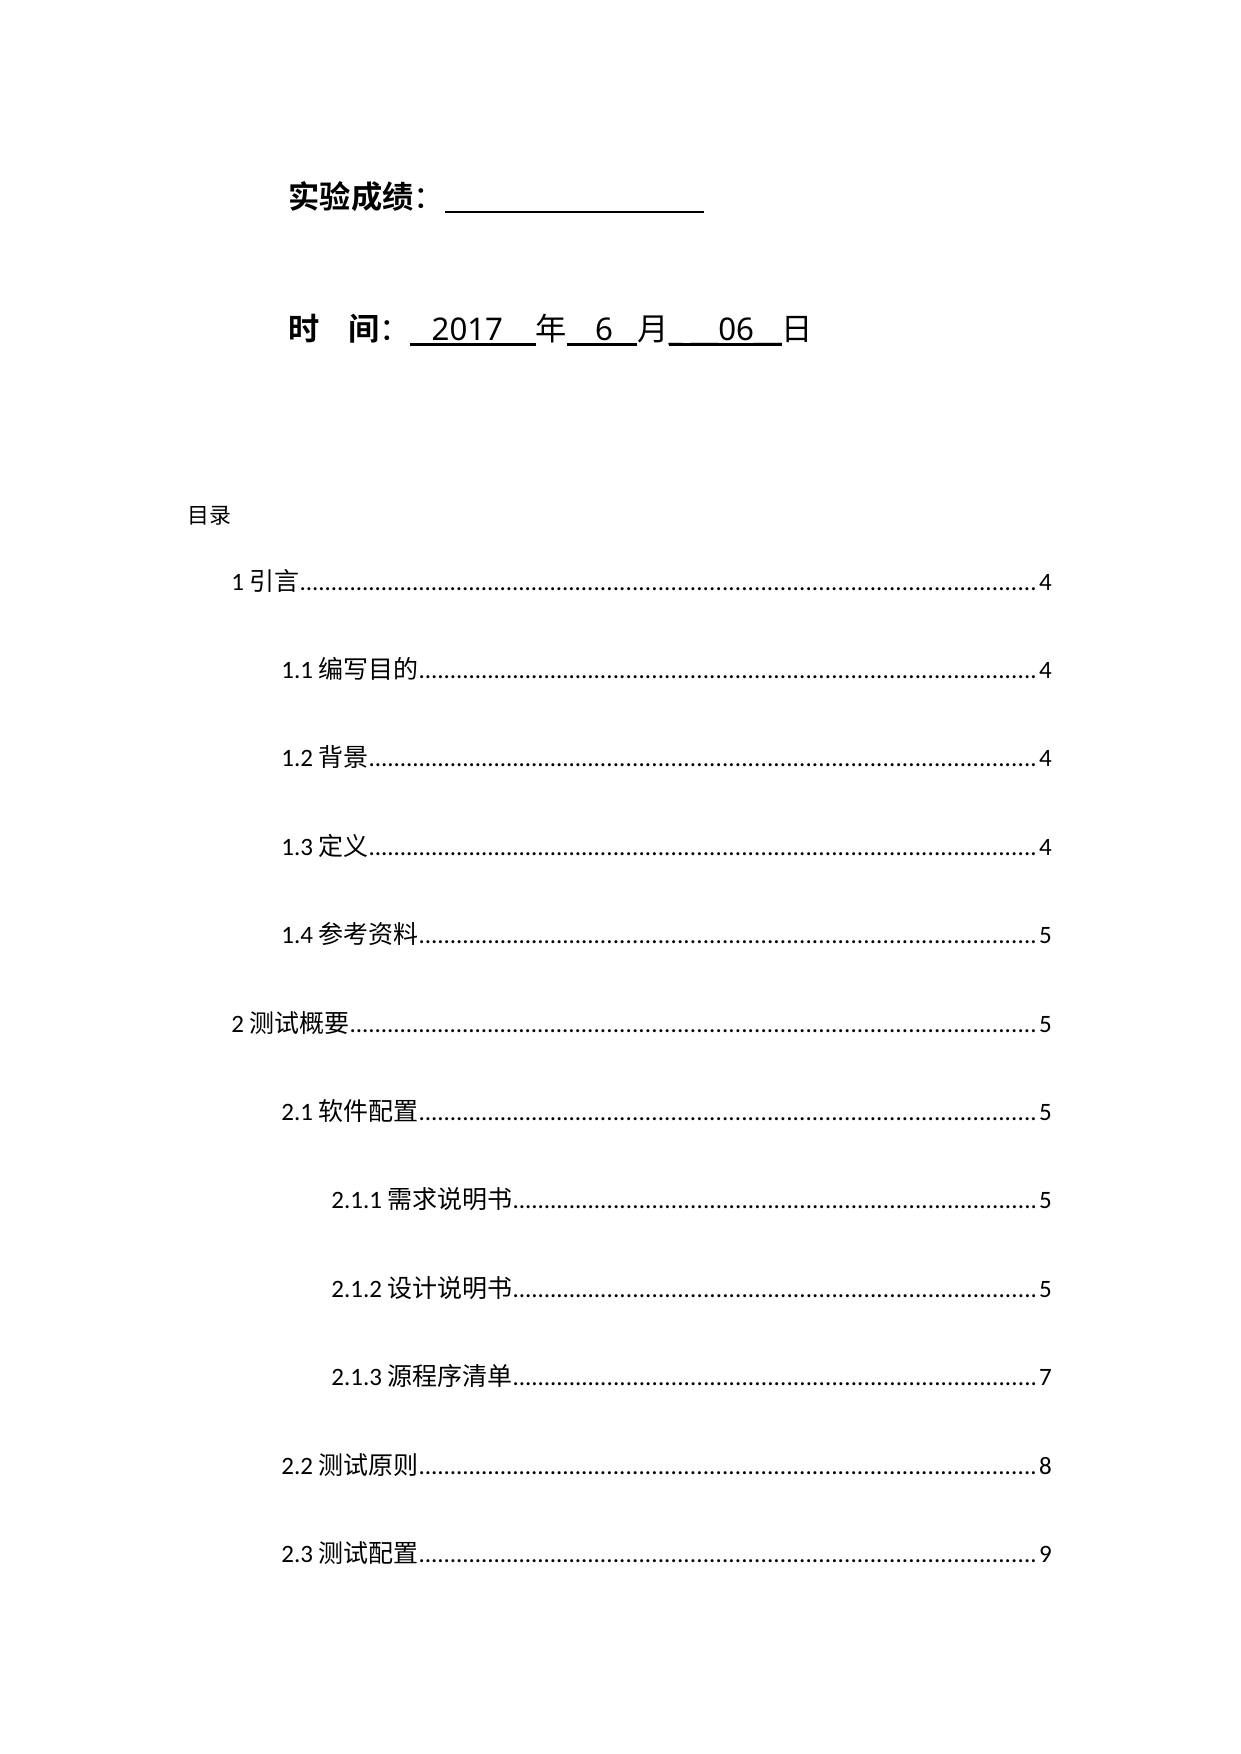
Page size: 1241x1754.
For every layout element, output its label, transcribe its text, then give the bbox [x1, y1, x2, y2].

text 时 间： 2017 年 6 月_ __06__日 [187, 295, 1053, 360]
text 实验成绩： [187, 162, 1053, 227]
